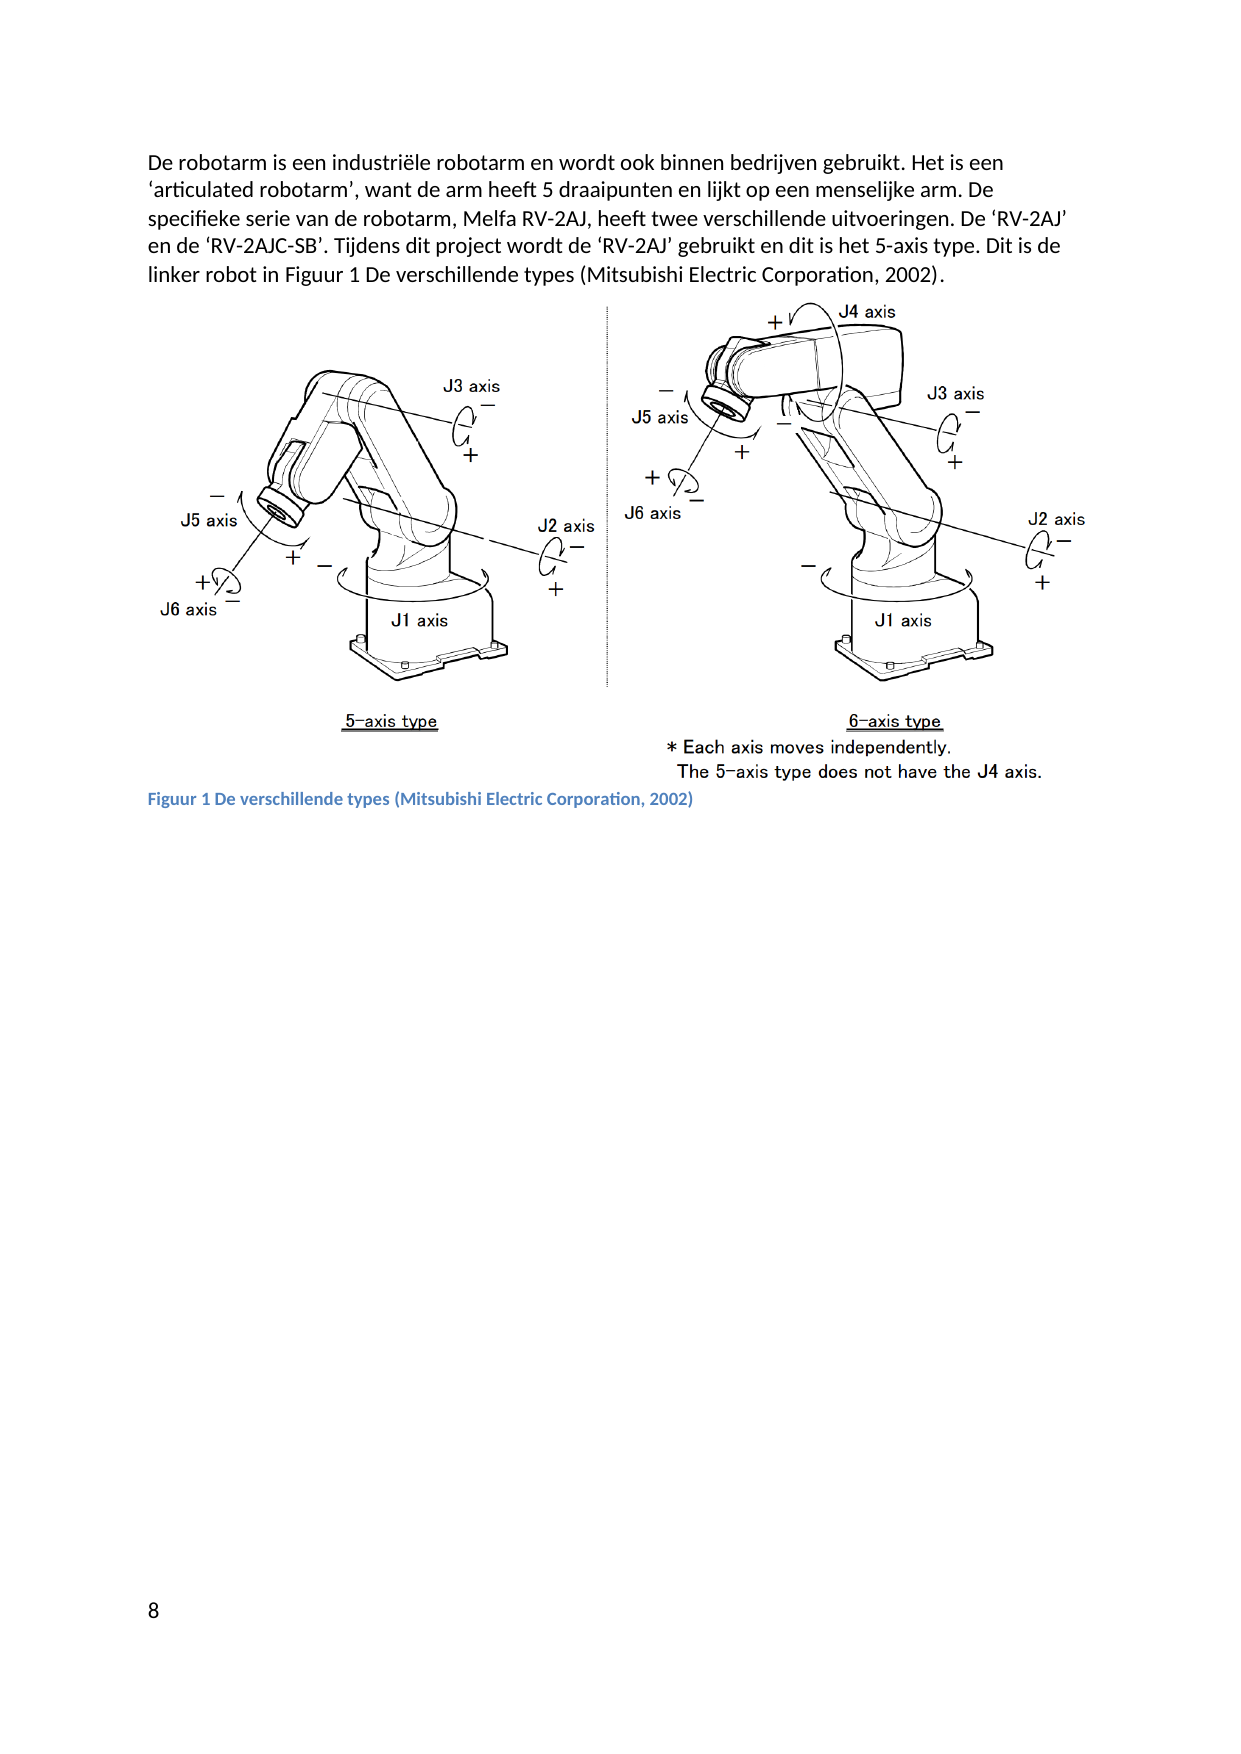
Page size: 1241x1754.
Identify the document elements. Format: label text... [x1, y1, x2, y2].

text Figuur De verschillende types [148, 788, 1093, 810]
text De robotarm is een industriële robotarm en wordt ook binnen bedrijven gebruikt. Het is een ‘articulated robotarm’, want de arm heeft 5 draaipunten en lijkt op een menselijke arm. De specifieke serie van de robotarm, Melfa RV-2AJ, heeft twee verschillende uitvoeringen. De ‘RV-2AJ’ en de ‘RV-2AJC-SB’. Tijdens dit project wordt de ‘RV-2AJ’ gebruikt en dit is het 5-axis type. Dit is de linker robot in Figuur 1. [148, 148, 1093, 287]
picture [147, 287, 1093, 788]
